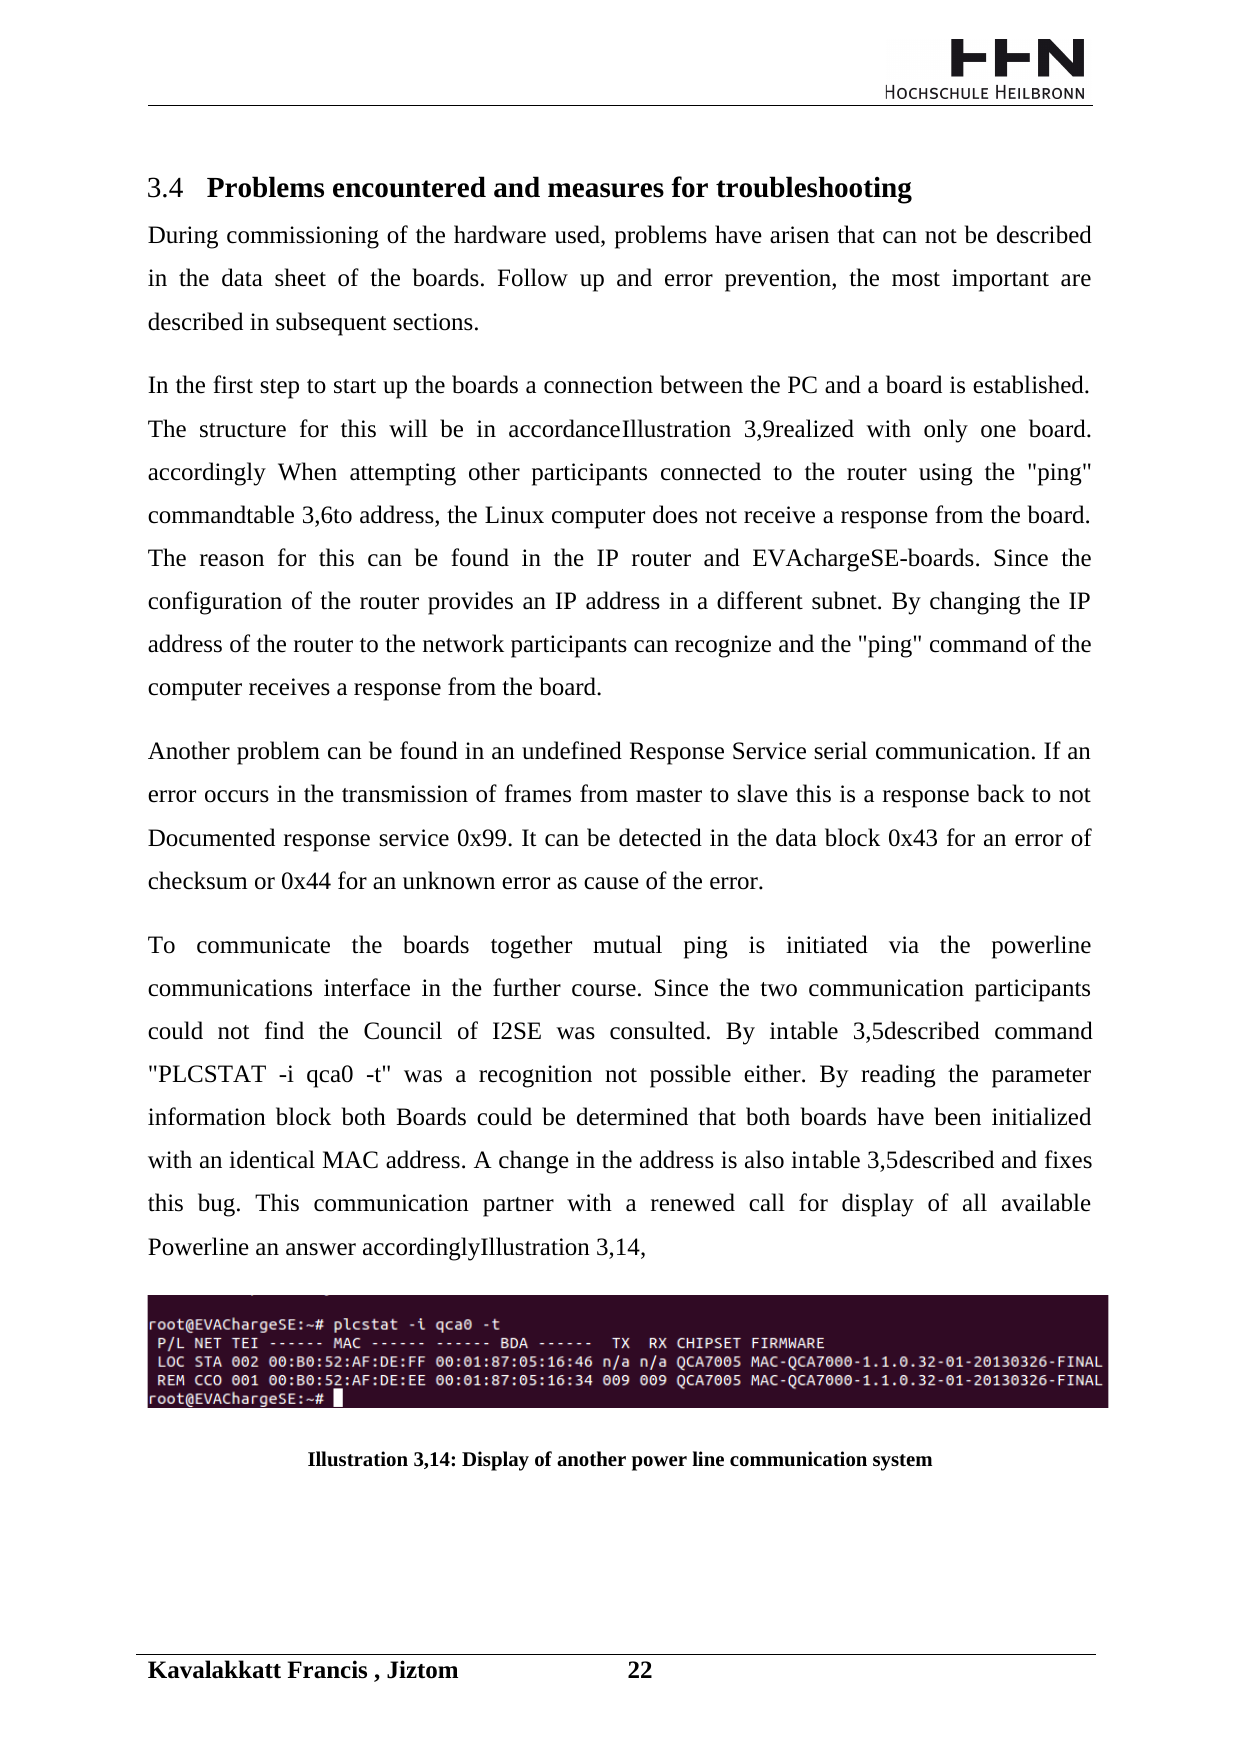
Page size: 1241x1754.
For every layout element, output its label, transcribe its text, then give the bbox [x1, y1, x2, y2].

picture [885, 39, 1093, 105]
text During commissioning of the hardware used, problems have arisen that can not be described in the data sheet of the boards. Follow up and error prevention, the most important are described in subsequent sections. [148, 220, 1093, 335]
subtitle Problems encountered and measures for troubleshooting [147, 170, 1093, 203]
text Another problem can be found in an undefined Response Service serial communication. If an error occurs in the transmission of frames from master to slave this is a response back to not Documented response service 0x99. It can be detected in the data block 0x43 for an error of checksum or 0x44 for an unknown error as cause of the error. [148, 736, 1093, 894]
picture [147, 1295, 1109, 1408]
